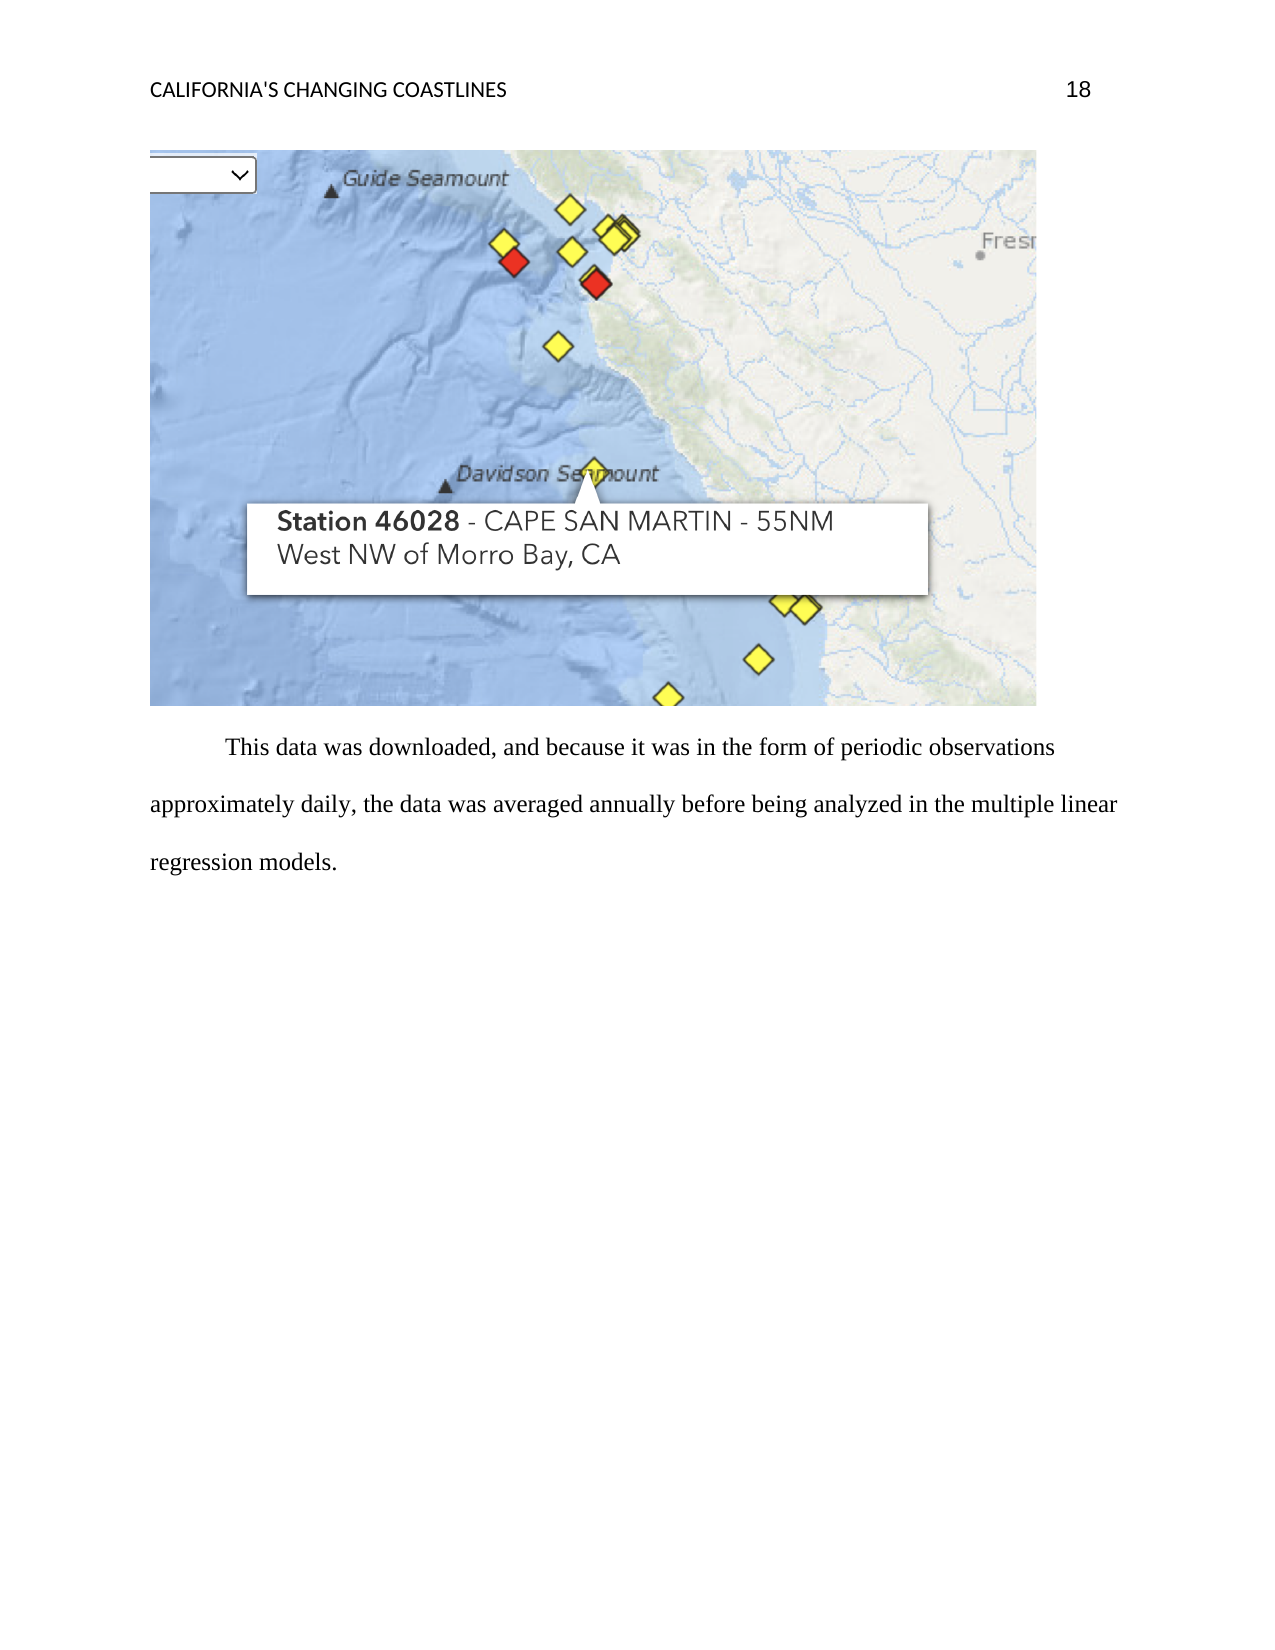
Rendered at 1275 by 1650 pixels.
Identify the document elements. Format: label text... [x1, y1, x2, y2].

text This data was downloaded, and because it was in the form of periodic observations approximately daily, the data was averaged annually before being analyzed in the multiple linear regression models. [150, 732, 1125, 876]
picture [150, 150, 1037, 706]
